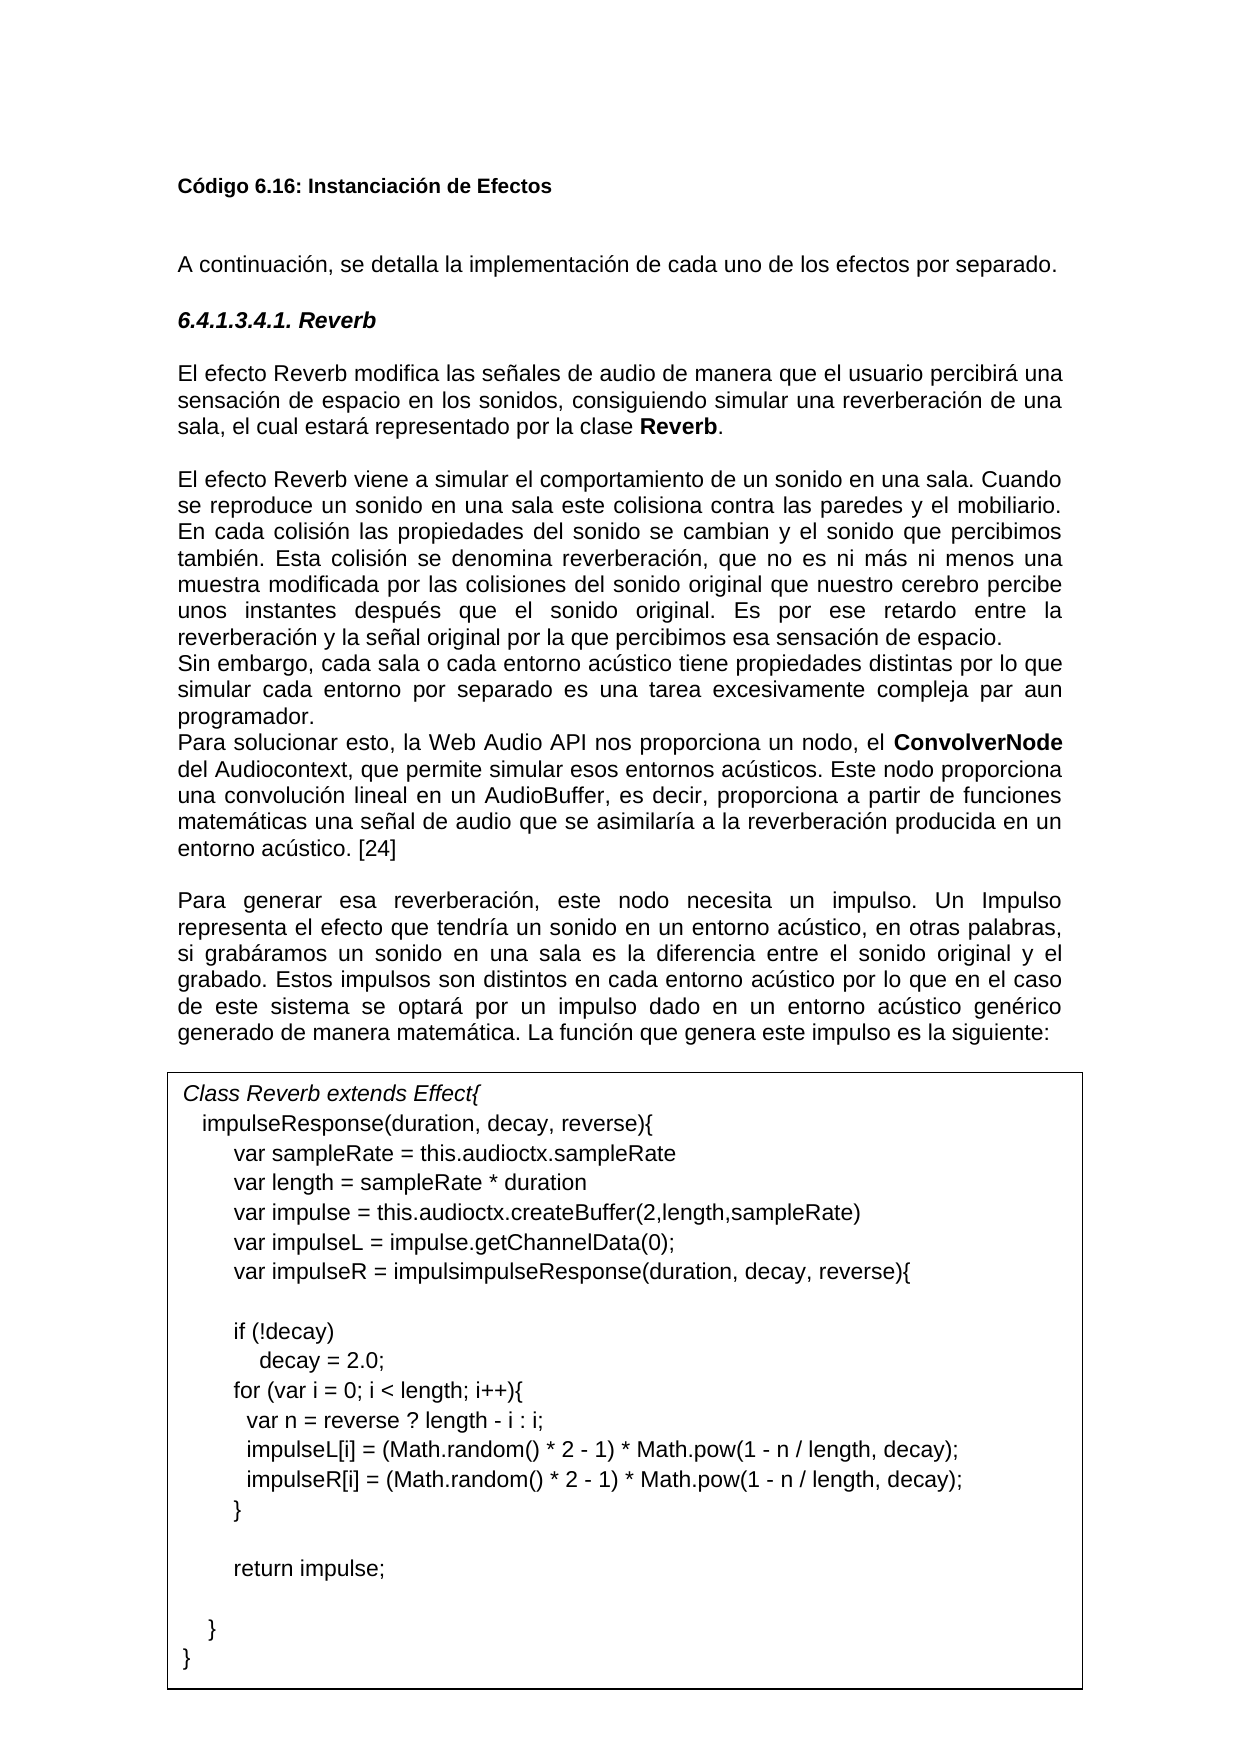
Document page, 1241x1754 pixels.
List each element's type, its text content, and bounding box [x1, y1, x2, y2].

text Para solucionar esto, la Web Audio API nos proporciona un nodo, el ConvolverNode del Audiocontext, que permite simular esos entornos acústicos. Este nodo proporciona una convolución lineal en un AudioBuffer, es decir, proporciona a partir de funciones matemáticas una señal de audio que se asimilaría a la reverberación producida en un entorno acústico. [177, 729, 1063, 861]
text A continuación, se detalla la implementación de cada uno de los efectos por separado. [177, 251, 1063, 277]
text El efecto Reverb viene a simular el comportamiento de un sonido en una sala. Cuando se reproduce un sonido en una sala este colisiona contra las paredes y el mobiliario. En cada colisión las propiedades del sonido se cambian y el sonido que percibimos también. Esta colisión se denomina reverberación, que no es ni más ni menos una muestra modificada por las colisiones del sonido original que nuestro cerebro percibe unos instantes después que el sonido original. Es por ese retardo entre la reverberación y la señal original por la que percibimos esa sensación de espacio. [177, 466, 1063, 650]
text Sin embargo, cada sala o cada entorno acústico tiene propiedades distintas por lo que simular cada entorno por separado es una tarea excesivamente compleja par aun programador. [177, 650, 1063, 729]
text El efecto Reverb modifica las señales de audio de manera que el usuario percibirá una sensación de espacio en los sonidos, consiguiendo simular una reverberación de una sala, el cual estará representado por la clase Reverb. [177, 360, 1063, 439]
text Para generar esa reverberación, este nodo necesita un impulso. Un Impulso representa el efecto que tendría un sonido en un entorno acústico, en otras palabras, si grabáramos un sonido en una sala es la diferencia entre el sonido original y el grabado. Estos impulsos son distintos en cada entorno acústico por lo que en el caso de este sistema se optará por un impulso dado en un entorno acústico genérico generado de manera matemática. La función que genera este impulso es la siguiente: [177, 887, 1063, 1045]
subtitle 6.4.1.3.4.1. Reverb [177, 307, 1063, 334]
text Código 6.16: Instanciación de Efectos [177, 174, 1063, 198]
